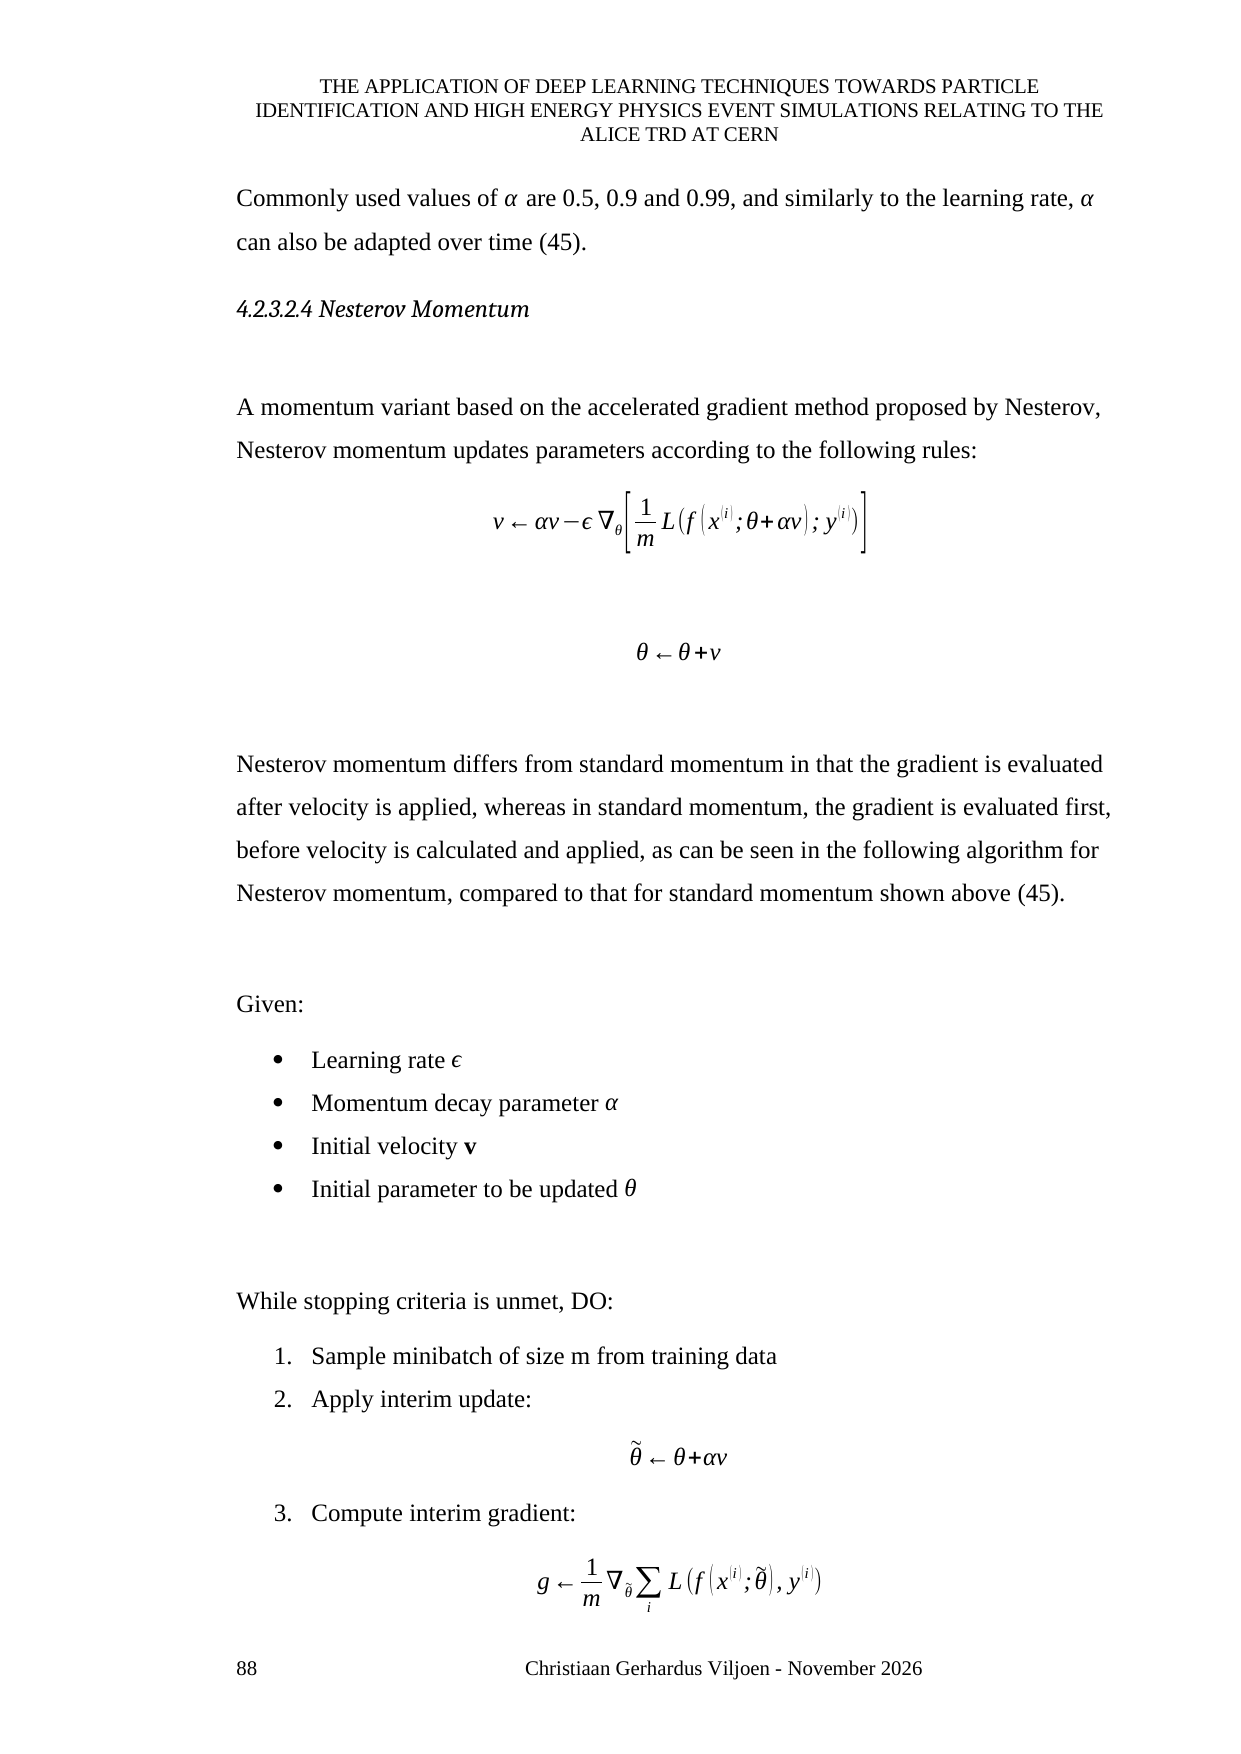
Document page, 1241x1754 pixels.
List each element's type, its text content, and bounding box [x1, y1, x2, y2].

list Apply interim update: [274, 1384, 1122, 1413]
subtitle Nesterov Momentum [236, 295, 1122, 323]
list Compute interim gradient: [274, 1498, 1122, 1527]
text While stopping criteria is unmet, DO: [236, 1286, 1122, 1314]
list Initial parameter to be updated [274, 1174, 1122, 1203]
list Initial velocity v [274, 1131, 1122, 1160]
list Learning rate [274, 1045, 1122, 1074]
text Given: [236, 989, 1122, 1018]
list Momentum decay parameter [274, 1088, 1122, 1117]
list Sample minibatch of size m from training data [274, 1341, 1122, 1370]
text A momentum variant based on the accelerated gradient method proposed by Nesterov, Nesterov momentum updates parameters according to the following rules: [236, 392, 1122, 463]
text Commonly used values of are 0.5, 0.9 and 0.99, and similarly to the learning rate, can also be adapted over time . [236, 183, 1122, 255]
text Nesterov momentum differs from standard momentum in that the gradient is evaluated after velocity is applied, whereas in standard momentum, the gradient is evaluated first, before velocity is calculated and applied, as can be seen in the following algorithm for Nesterov momentum, compared to that for standard momentum shown above . [236, 749, 1122, 907]
